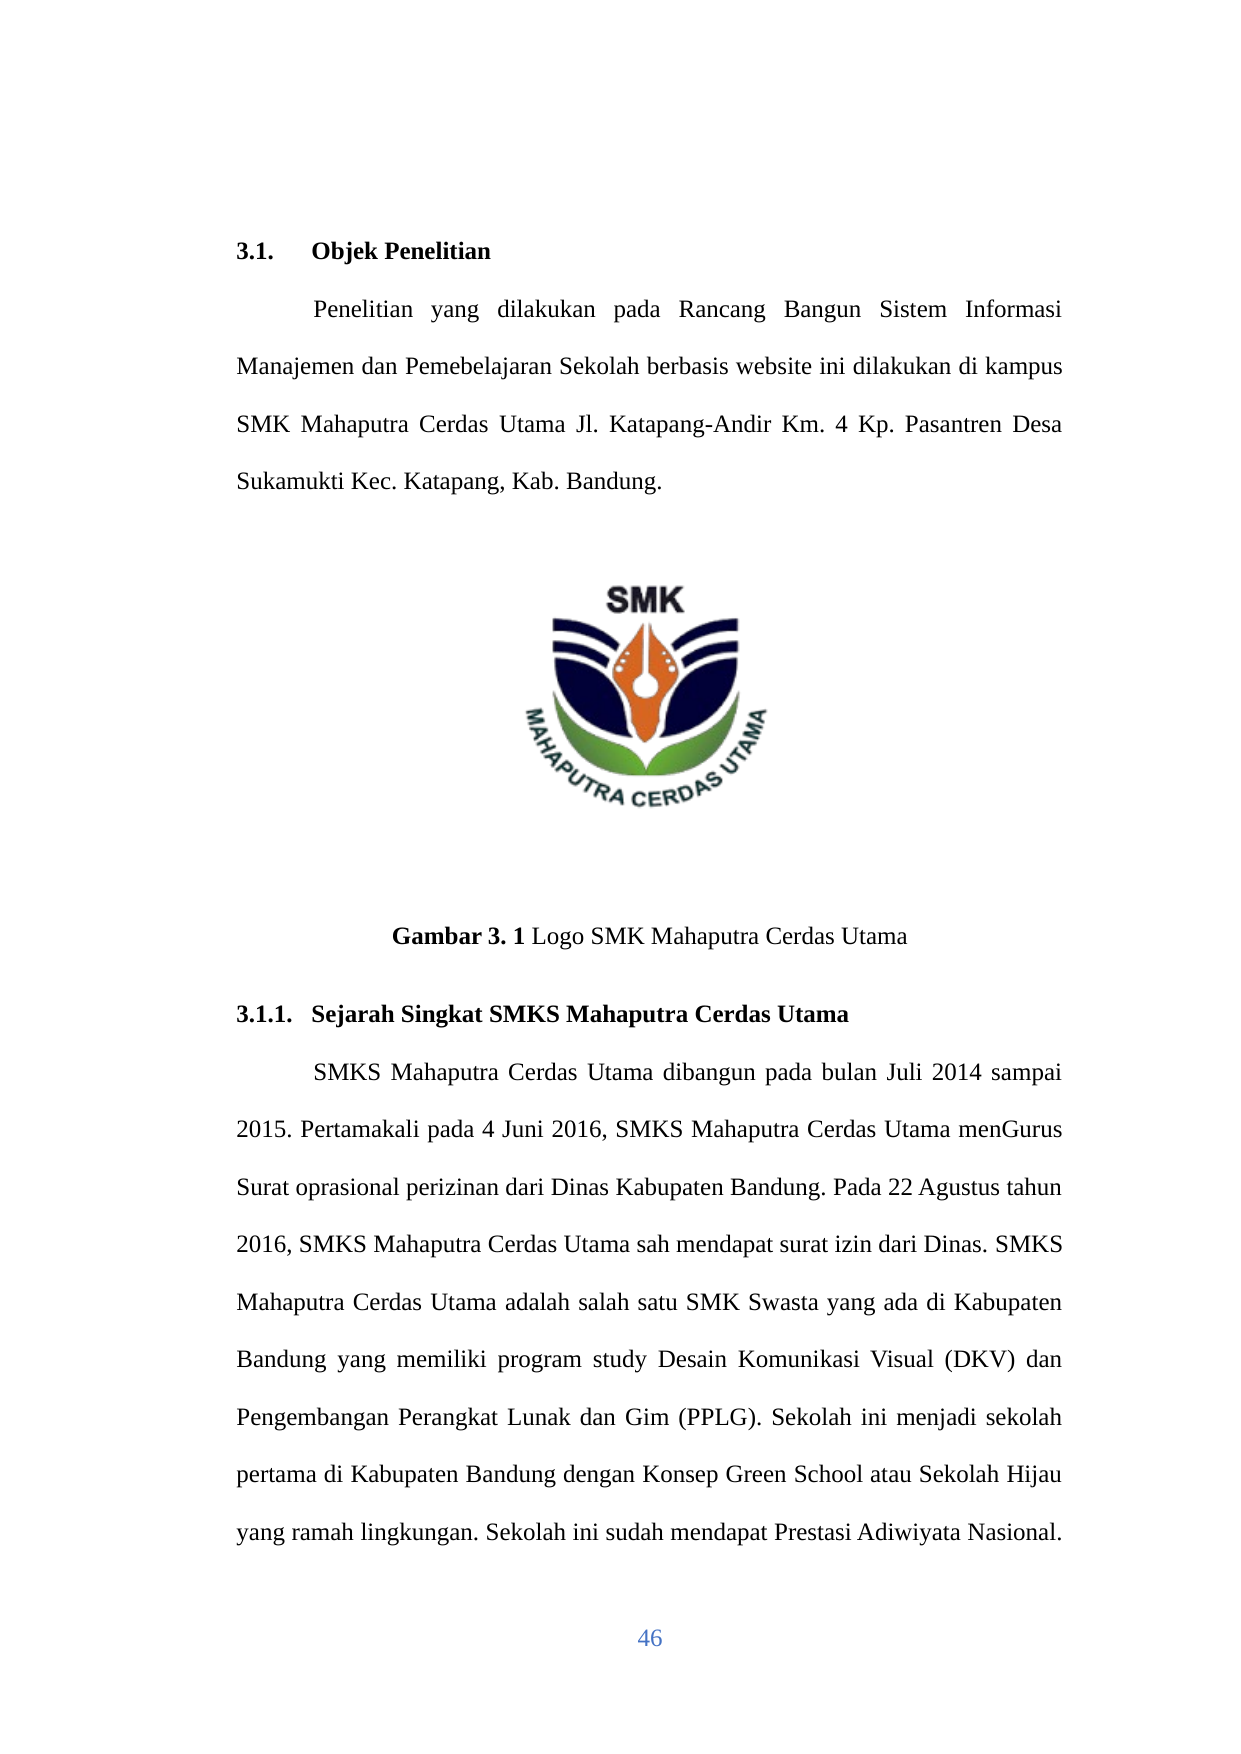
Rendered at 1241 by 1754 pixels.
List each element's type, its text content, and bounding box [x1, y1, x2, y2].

text Objek Penelitian [236, 236, 1063, 265]
picture [473, 523, 826, 876]
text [236, 1057, 1063, 1545]
text Penelitian yang dilakukan pada Rancang Bangun Sistem Informasi Manajemen dan Pemebelajaran Sekolah berbasis website ini dilakukan di kampus SMK Mahaputra Cerdas Utama Jl. Katapang-Andir Km. 4 Kp. Pasantren Desa Sukamukti Kec. Katapang, Kab. Bandung. [236, 294, 1063, 495]
text Gambar 3. 1 Logo SMK Mahaputra Cerdas Utama [236, 921, 1063, 949]
text Sejarah Singkat SMKS Mahaputra Cerdas Utama [236, 999, 1063, 1028]
